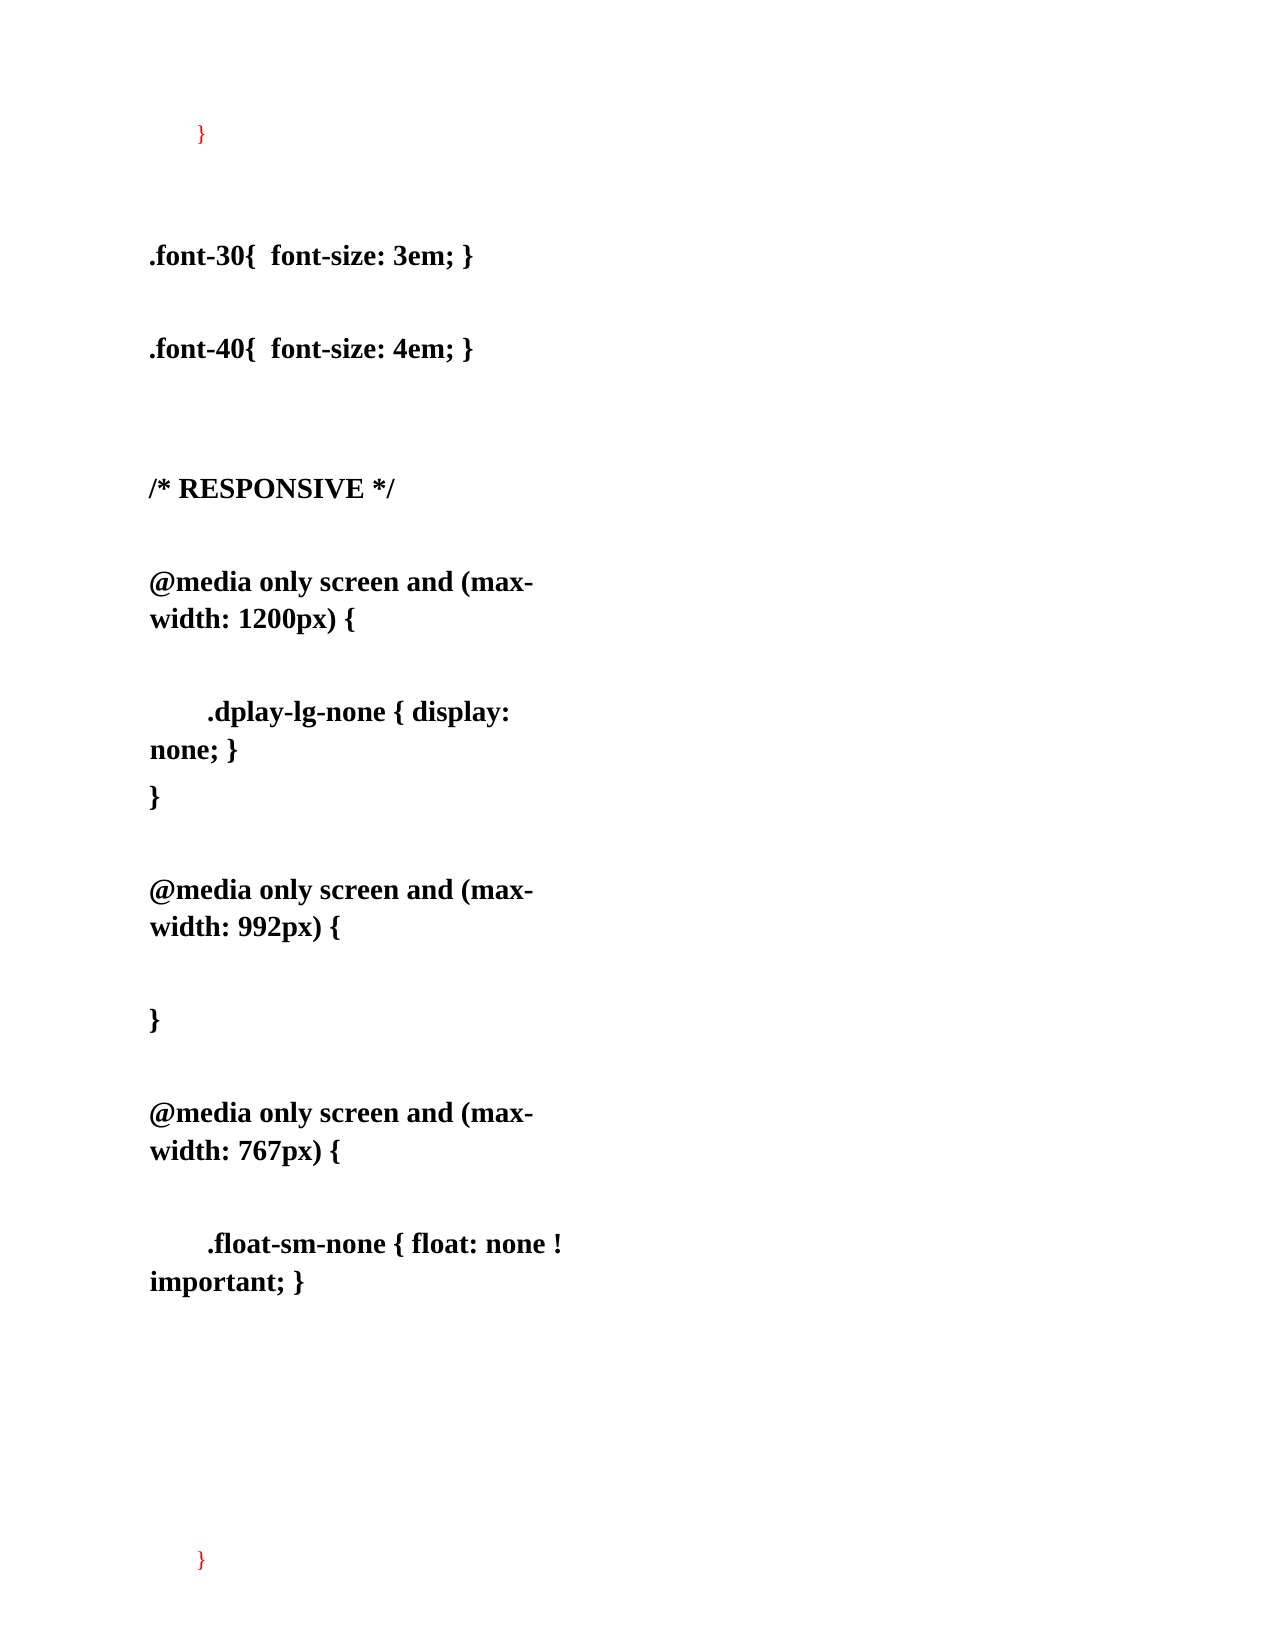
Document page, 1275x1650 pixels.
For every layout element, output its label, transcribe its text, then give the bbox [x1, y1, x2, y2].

text .font-40{ font-size: 4em; } [148, 331, 581, 365]
text @media only screen and (max-width: 992px) { [148, 872, 581, 943]
text } [148, 779, 581, 812]
text .font-30{ font-size: 3em; } [148, 238, 581, 272]
text .dplay-lg-none { display: none; } [148, 694, 581, 766]
text @media only screen and (max-width: 1200px) { [148, 564, 581, 635]
text .float-sm-none { float: none !important; } [148, 1226, 581, 1297]
text @media only screen and (max-width: 767px) { [148, 1096, 581, 1167]
text /* RESPONSIVE */ [148, 471, 581, 504]
text } [148, 1002, 581, 1036]
